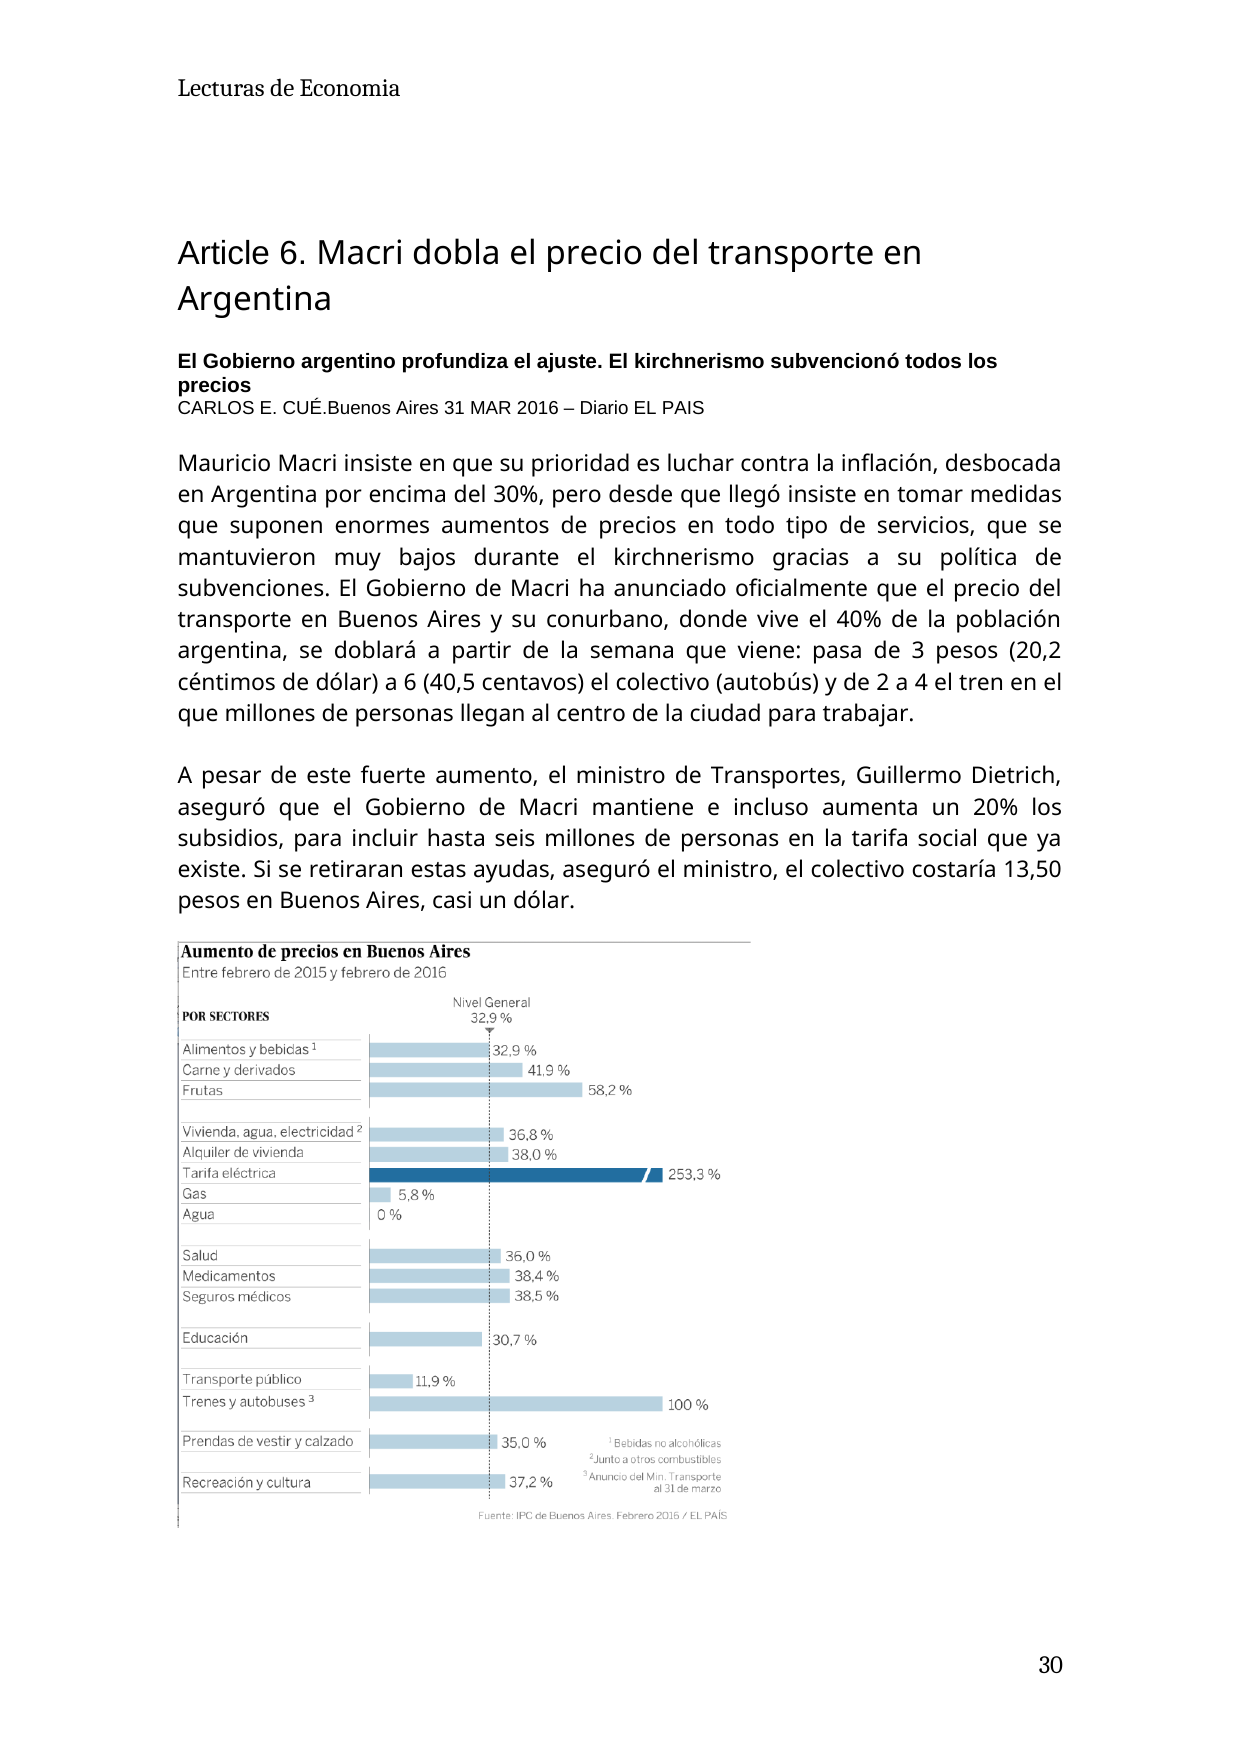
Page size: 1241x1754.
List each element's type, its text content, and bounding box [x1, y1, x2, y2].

text CARLOS E. CUÉ.Buenos Aires 31 MAR 2016 – Diario EL PAIS [177, 396, 1063, 418]
text El Gobierno argentino profundiza el ajuste. El kirchnerismo subvencionó todos los precios [177, 348, 1063, 396]
picture [177, 941, 751, 1528]
text A pesar de este fuerte aumento, el ministro de Transportes, Guillermo Dietrich, aseguró que el Gobierno de Macri mantiene e incluso aumenta un 20% los subsidios, para incluir hasta seis millones de personas en la tarifa social que ya existe. Si se retiraran estas ayudas, aseguró el ministro, el colectivo costaría 13,50 pesos en Buenos Aires, casi un dólar. [177, 759, 1063, 916]
text Mauricio Macri insiste en que su prioridad es luchar contra la inflación, desbocada en Argentina por encima del 30%, pero desde que llegó insiste en tomar medidas que suponen enormes aumentos de precios en todo tipo de servicios, que se mantuvieron muy bajos durante el kirchnerismo gracias a su política de subvenciones. El Gobierno de Macri ha anunciado oficialmente que el precio del transporte en Buenos Aires y su conurbano, donde vive el 40% de la población argentina, se doblará a partir de la semana que viene: pasa de 3 pesos (20,2 céntimos de dólar) a 6 (40,5 centavos) el colectivo (autobús) y de 2 a 4 el tren en el que millones de personas llegan al centro de la ciudad para trabajar. [177, 447, 1063, 728]
subtitle Article 6. Macri dobla el precio del transporte en Argentina [177, 229, 1063, 320]
